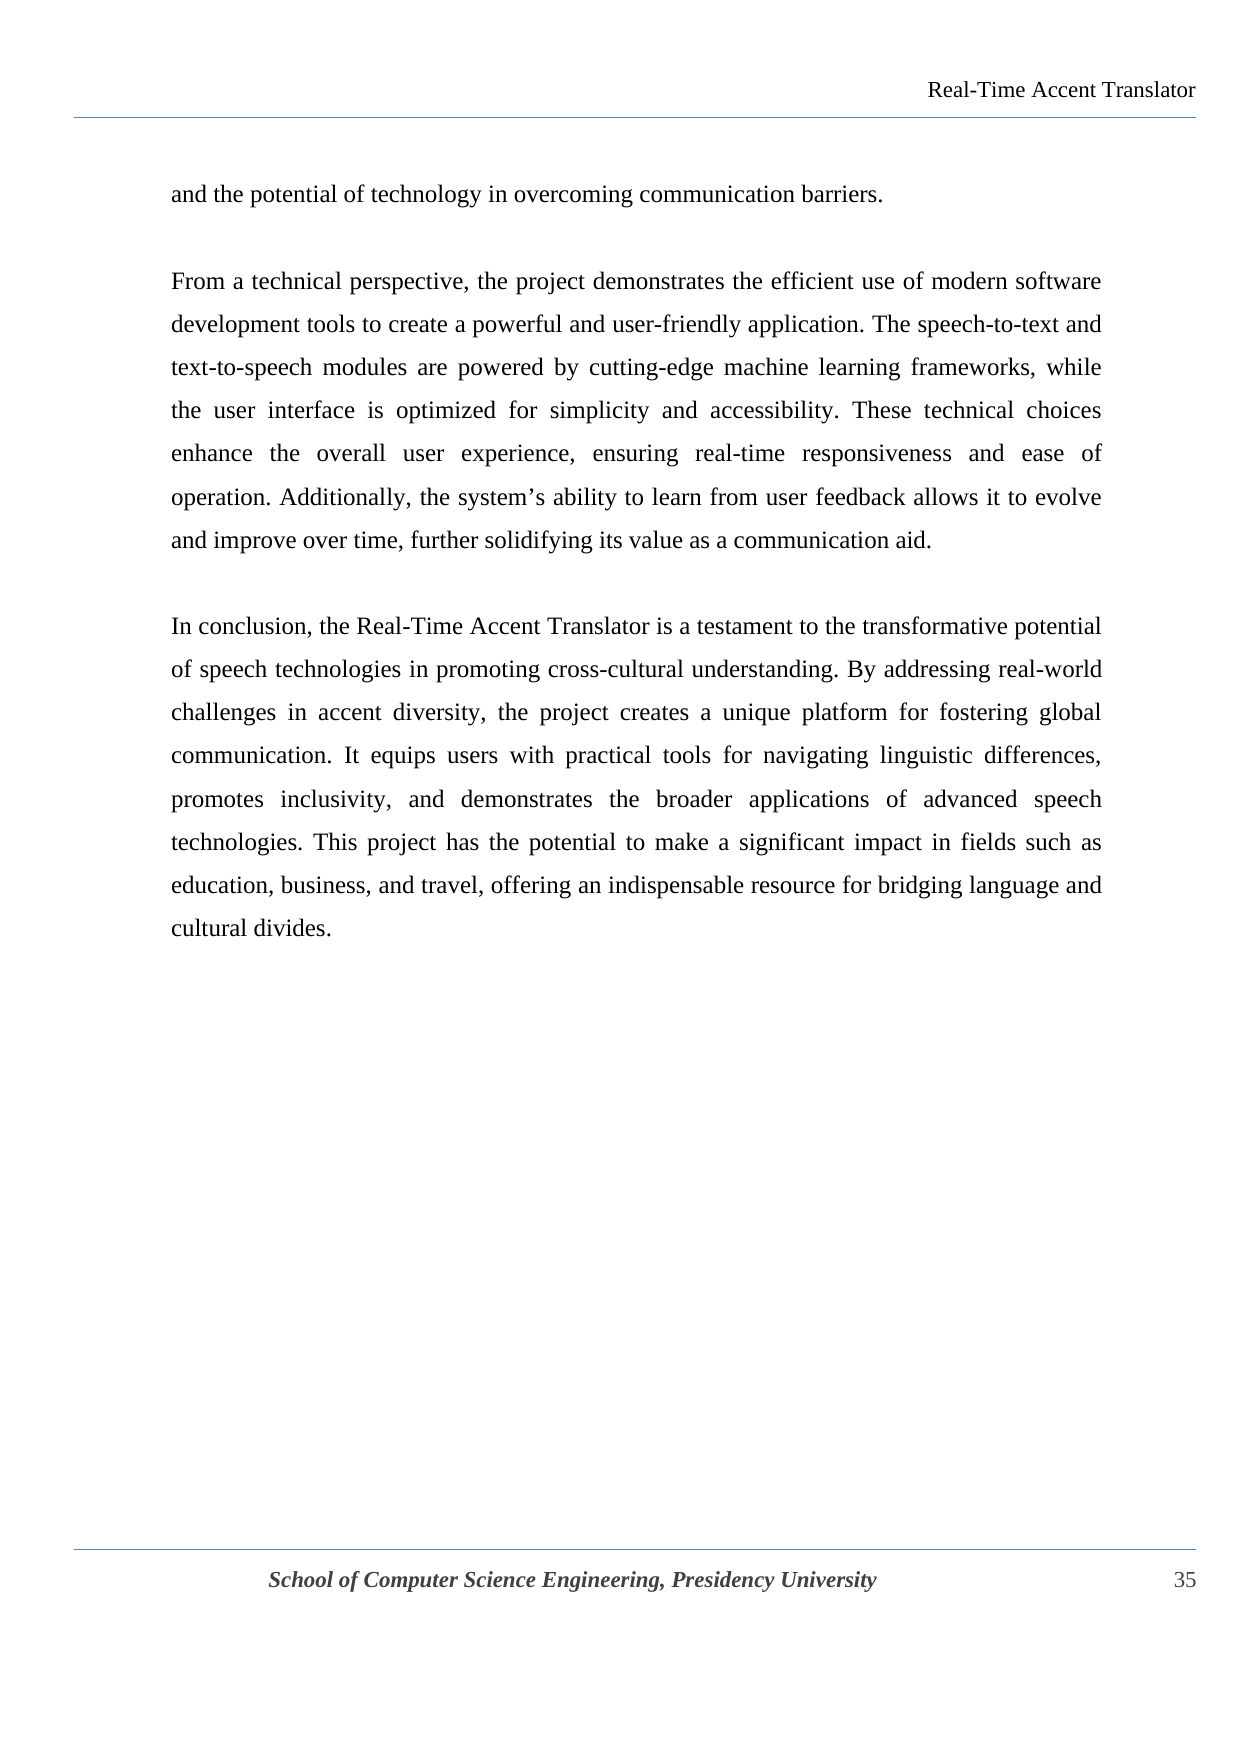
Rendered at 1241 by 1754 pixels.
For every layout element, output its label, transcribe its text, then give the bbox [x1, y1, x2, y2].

text From a technical perspective, the project demonstrates the efficient use of modern software development tools to create a powerful and user-friendly application. The speech-to-text and text-to-speech modules are powered by cutting-edge machine learning frameworks, while the user interface is optimized for simplicity and accessibility. These technical choices enhance the overall user experience, ensuring real-time responsiveness and ease of operation. Additionally, the system’s ability to learn from user feedback allows it to evolve and improve over time, further solidifying its value as a communication aid. [171, 266, 1103, 553]
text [171, 179, 1103, 208]
text In conclusion, the Real-Time Accent Translator is a testament to the transformative potential of speech technologies in promoting cross-cultural understanding. By addressing real-world challenges in accent diversity, the project creates a unique platform for fostering global communication. It equips users with practical tools for navigating linguistic differences, promotes inclusivity, and demonstrates the broader applications of advanced speech technologies. This project has the potential to make a significant impact in fields such as education, business, and travel, offering an indispensable resource for bridging language and cultural divides. [171, 611, 1103, 942]
